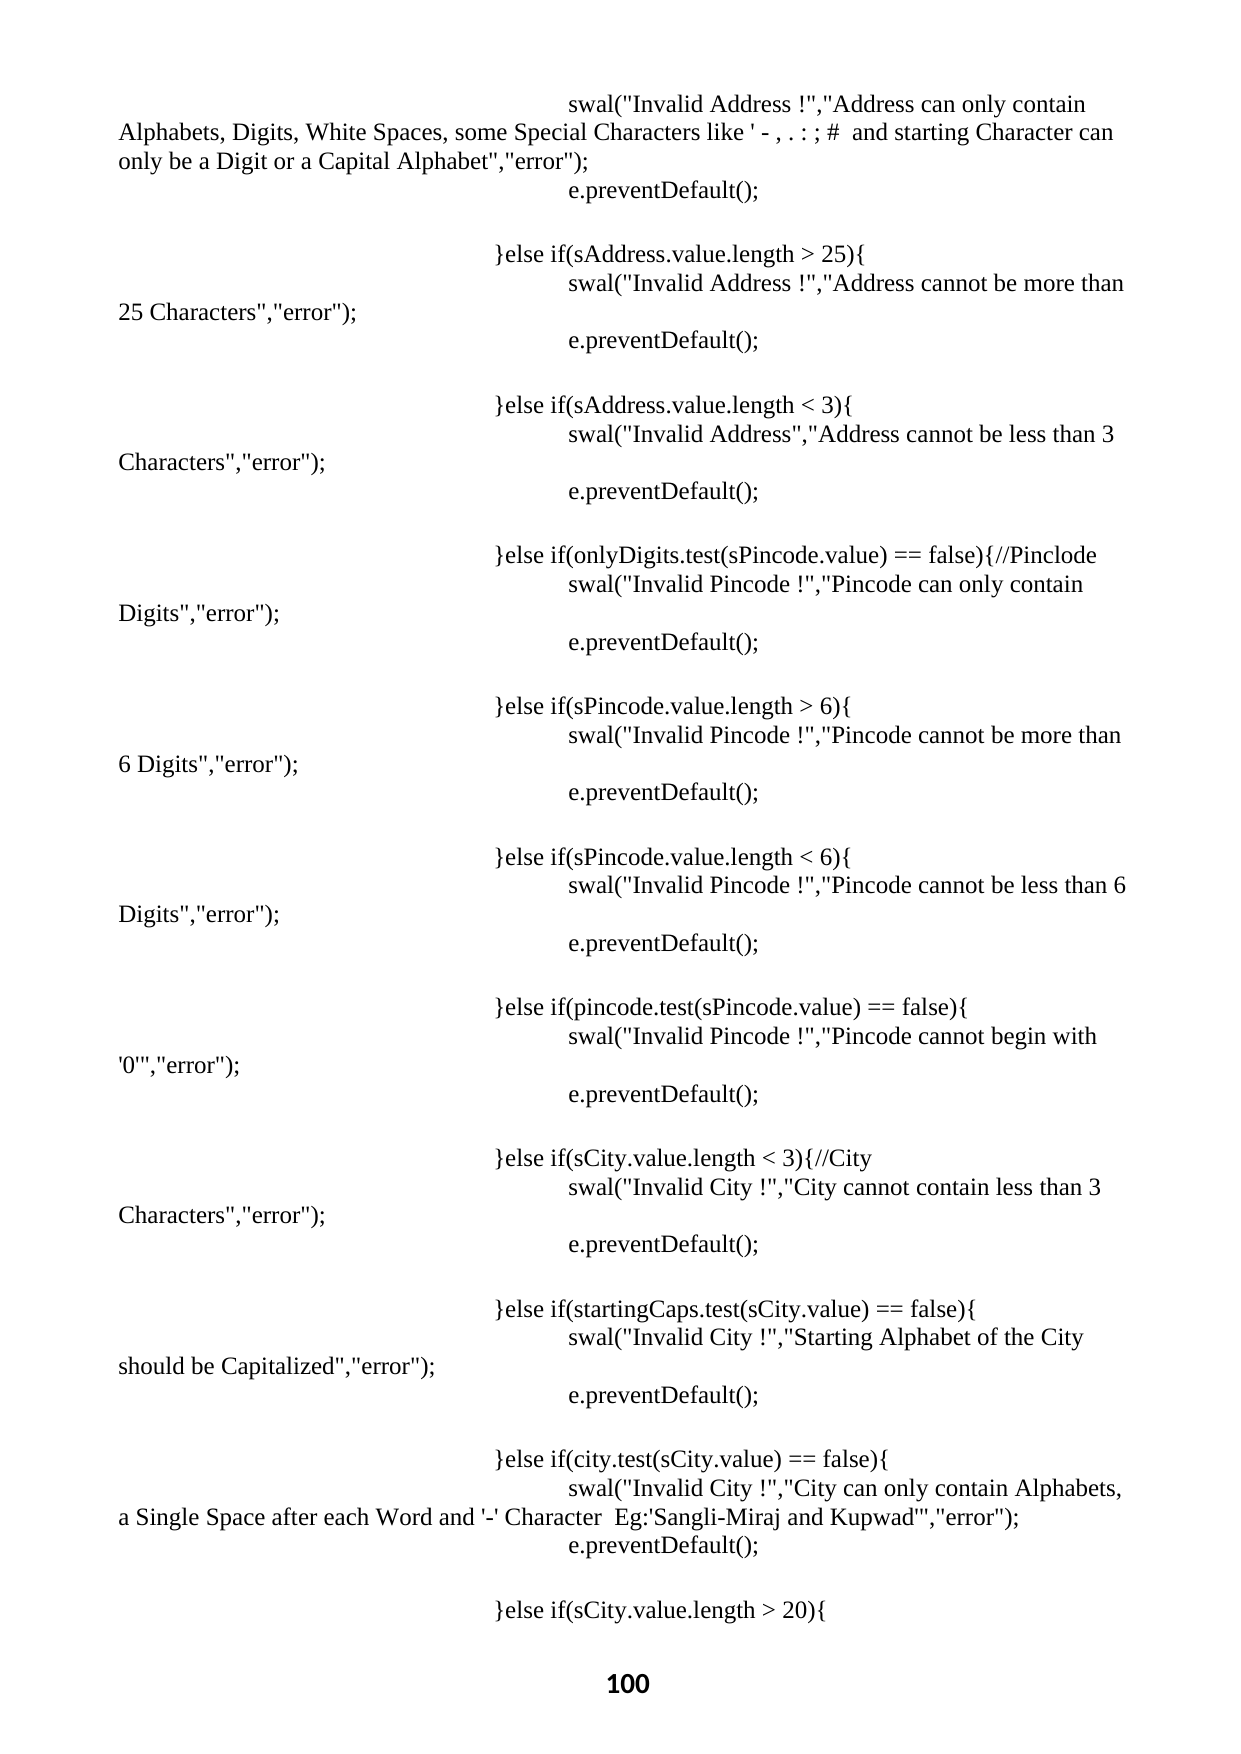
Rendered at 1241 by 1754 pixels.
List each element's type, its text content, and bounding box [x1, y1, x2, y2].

text swal("Invalid Pincode !","Pincode cannot be less than 6 Digits","error"); [118, 871, 1137, 928]
text }else if(sAddress.value.length > 25){ [118, 239, 1137, 268]
text }else if(sPincode.value.length > 6){ [118, 691, 1137, 720]
text }else if(sCity.value.length > 20){ [118, 1595, 1137, 1624]
text e.preventDefault(); [118, 627, 1137, 656]
text swal("Invalid Address !","Address cannot be more than 25 Characters","error"); [118, 268, 1137, 326]
text }else if(onlyDigits.test(sPincode.value) == false){//Pinclode [118, 541, 1137, 569]
text e.preventDefault(); [118, 1079, 1137, 1107]
text }else if(sAddress.value.length < 3){ [118, 390, 1137, 419]
text swal("Invalid Address","Address cannot be less than 3 Characters","error"); [118, 419, 1137, 476]
text swal("Invalid City !","City can only contain Alphabets, a Single Space after each Word and '-' Character Eg:'Sangli-Miraj and Kupwad'","error"); [118, 1473, 1137, 1531]
text e.preventDefault(); [118, 1380, 1137, 1409]
text }else if(sCity.value.length < 3){//City [118, 1143, 1137, 1172]
text }else if(city.test(sCity.value) == false){ [118, 1444, 1137, 1473]
text swal("Invalid Pincode !","Pincode cannot be more than 6 Digits","error"); [118, 720, 1137, 777]
text e.preventDefault(); [118, 476, 1137, 505]
text e.preventDefault(); [118, 1531, 1137, 1559]
text e.preventDefault(); [118, 326, 1137, 354]
text swal("Invalid Pincode !","Pincode cannot begin with '0'","error"); [118, 1021, 1137, 1079]
text swal("Invalid City !","Starting Alphabet of the City should be Capitalized","error"); [118, 1322, 1137, 1380]
text }else if(startingCaps.test(sCity.value) == false){ [118, 1294, 1137, 1322]
text swal("Invalid City !","City cannot contain less than 3 Characters","error"); [118, 1172, 1137, 1229]
text }else if(pincode.test(sPincode.value) == false){ [118, 992, 1137, 1021]
text }else if(sPincode.value.length < 6){ [118, 842, 1137, 871]
text e.preventDefault(); [118, 175, 1137, 204]
text e.preventDefault(); [118, 777, 1137, 806]
text swal("Invalid Pincode !","Pincode can only contain Digits","error"); [118, 569, 1137, 627]
text e.preventDefault(); [118, 928, 1137, 957]
text e.preventDefault(); [118, 1229, 1137, 1258]
text swal("Invalid Address !","Address can only contain Alphabets, Digits, White Spaces, some Special Characters like ' - , . : ; # and starting Character can only be a Digit or a Capital Alphabet","error"); [118, 89, 1137, 175]
